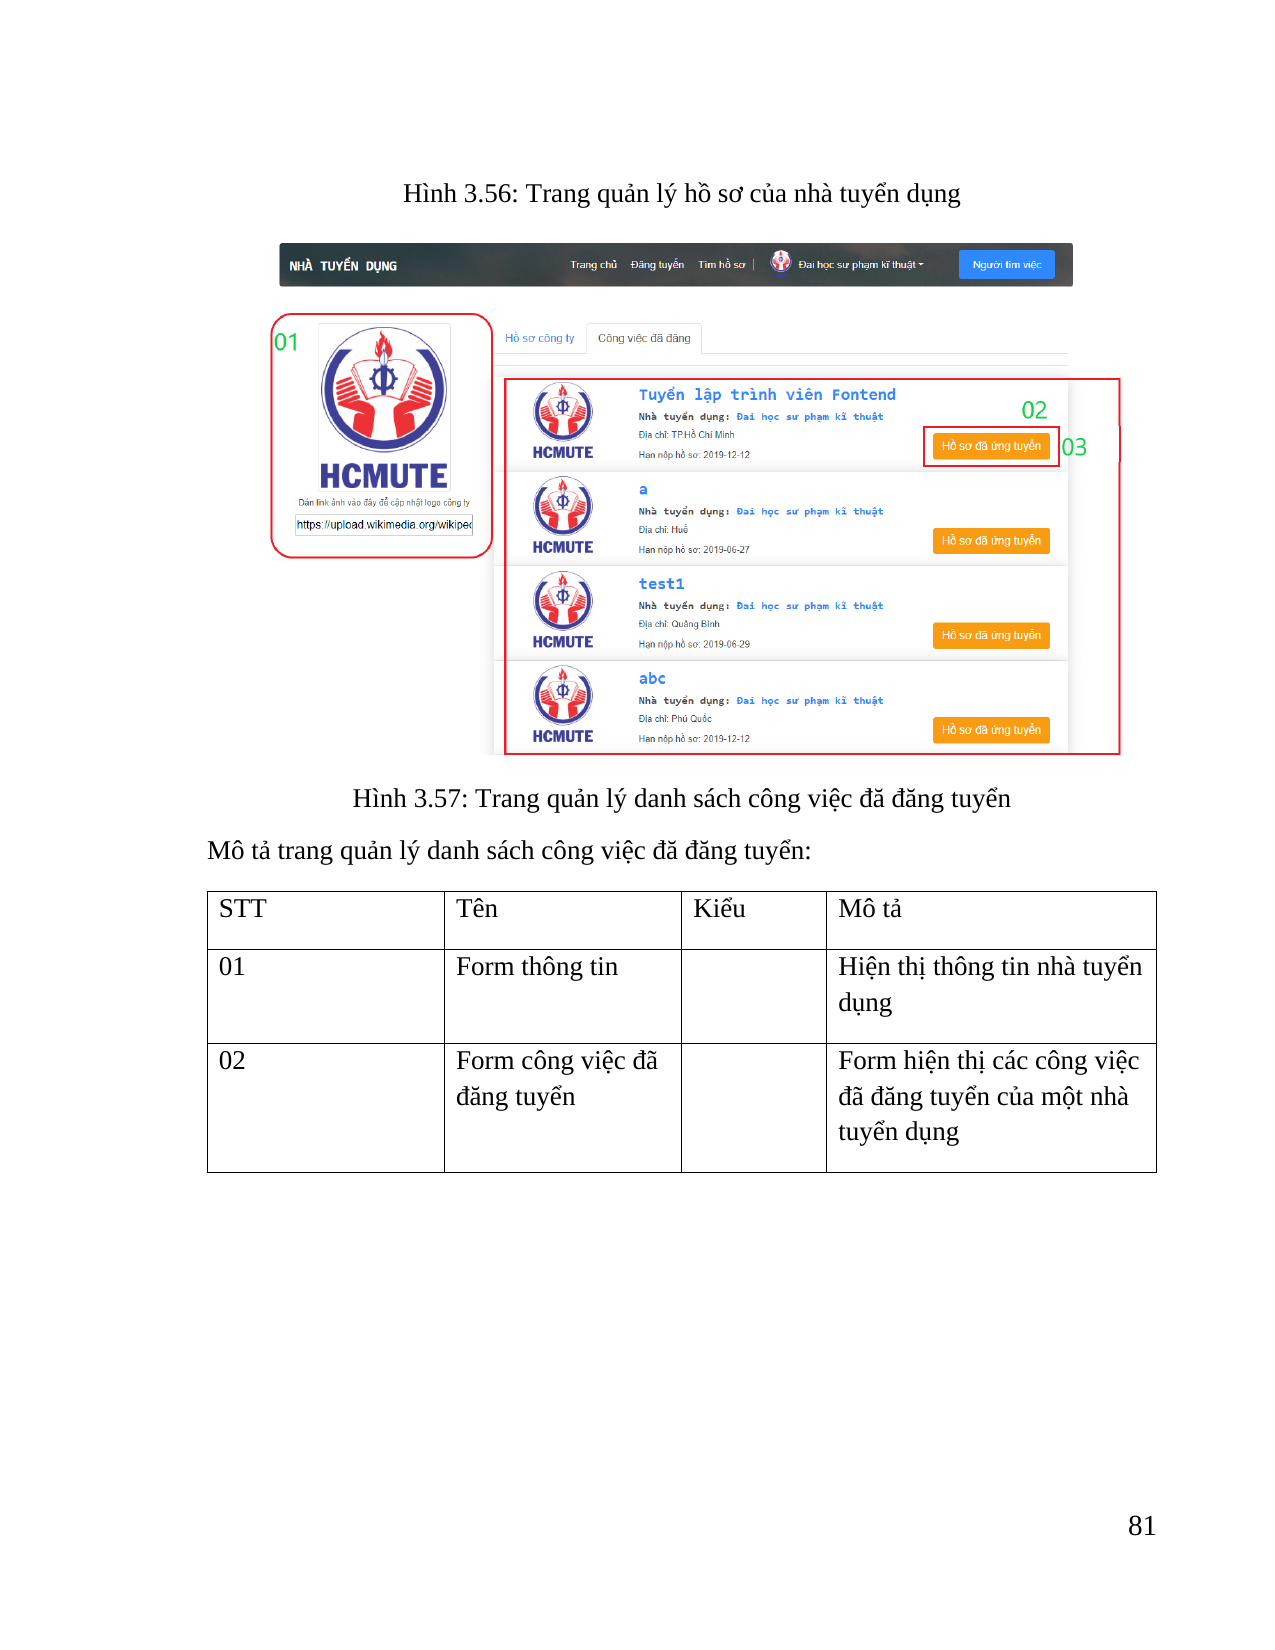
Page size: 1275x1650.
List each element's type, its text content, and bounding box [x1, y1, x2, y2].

table_header STT [208, 892, 444, 949]
table_cell Form thông tin [445, 950, 681, 1043]
table_cell Hiện thị thông tin nhà tuyển dụng [827, 950, 1156, 1043]
text Mô tả trang quản lý danh sách công việc đă đăng tuyển: [207, 834, 1157, 866]
table_header Mô tả [827, 892, 1156, 949]
table_cell [682, 950, 826, 1043]
table_header Tên [445, 892, 681, 949]
table_cell 02 [208, 1044, 444, 1172]
table_header Kiểu [682, 892, 826, 949]
table_cell [682, 1044, 826, 1172]
table_cell Form hiện thị các công việc đã đăng tuyển của một nhà tuyển dụng [827, 1044, 1156, 1172]
table_cell Form công việc đã đăng tuyển [445, 1044, 681, 1172]
table_cell 01 [208, 950, 444, 1043]
picture [206, 229, 1157, 755]
